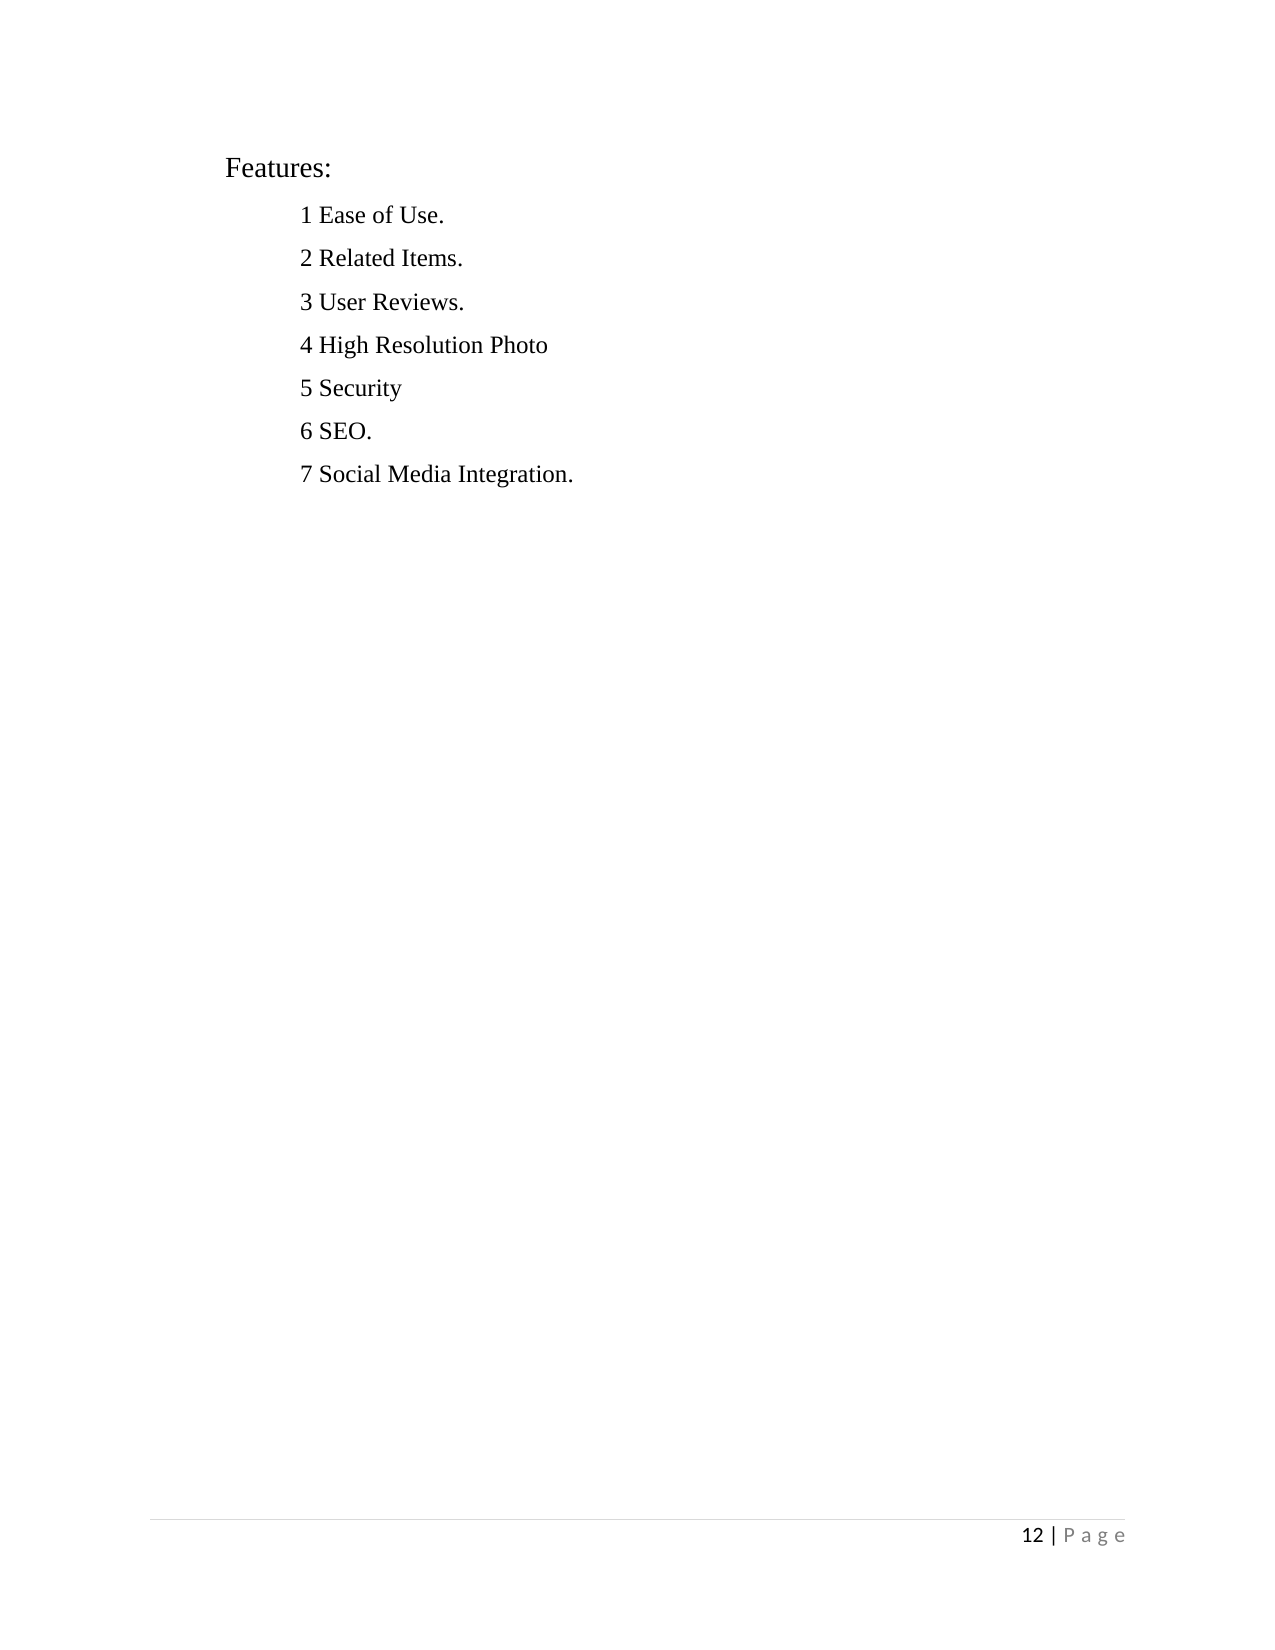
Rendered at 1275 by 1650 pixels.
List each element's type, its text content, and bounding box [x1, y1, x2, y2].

text 1 Ease of Use. [225, 200, 1125, 229]
text 7 Social Media Integration. [225, 459, 1125, 488]
text 6 SEO. [225, 416, 1125, 445]
text 2 Related Items. [225, 243, 1125, 272]
text 4 High Resolution Photo [225, 330, 1125, 358]
text 3 User Reviews. [225, 287, 1125, 315]
text 5 Security [225, 373, 1125, 402]
text Features: [150, 150, 1125, 183]
